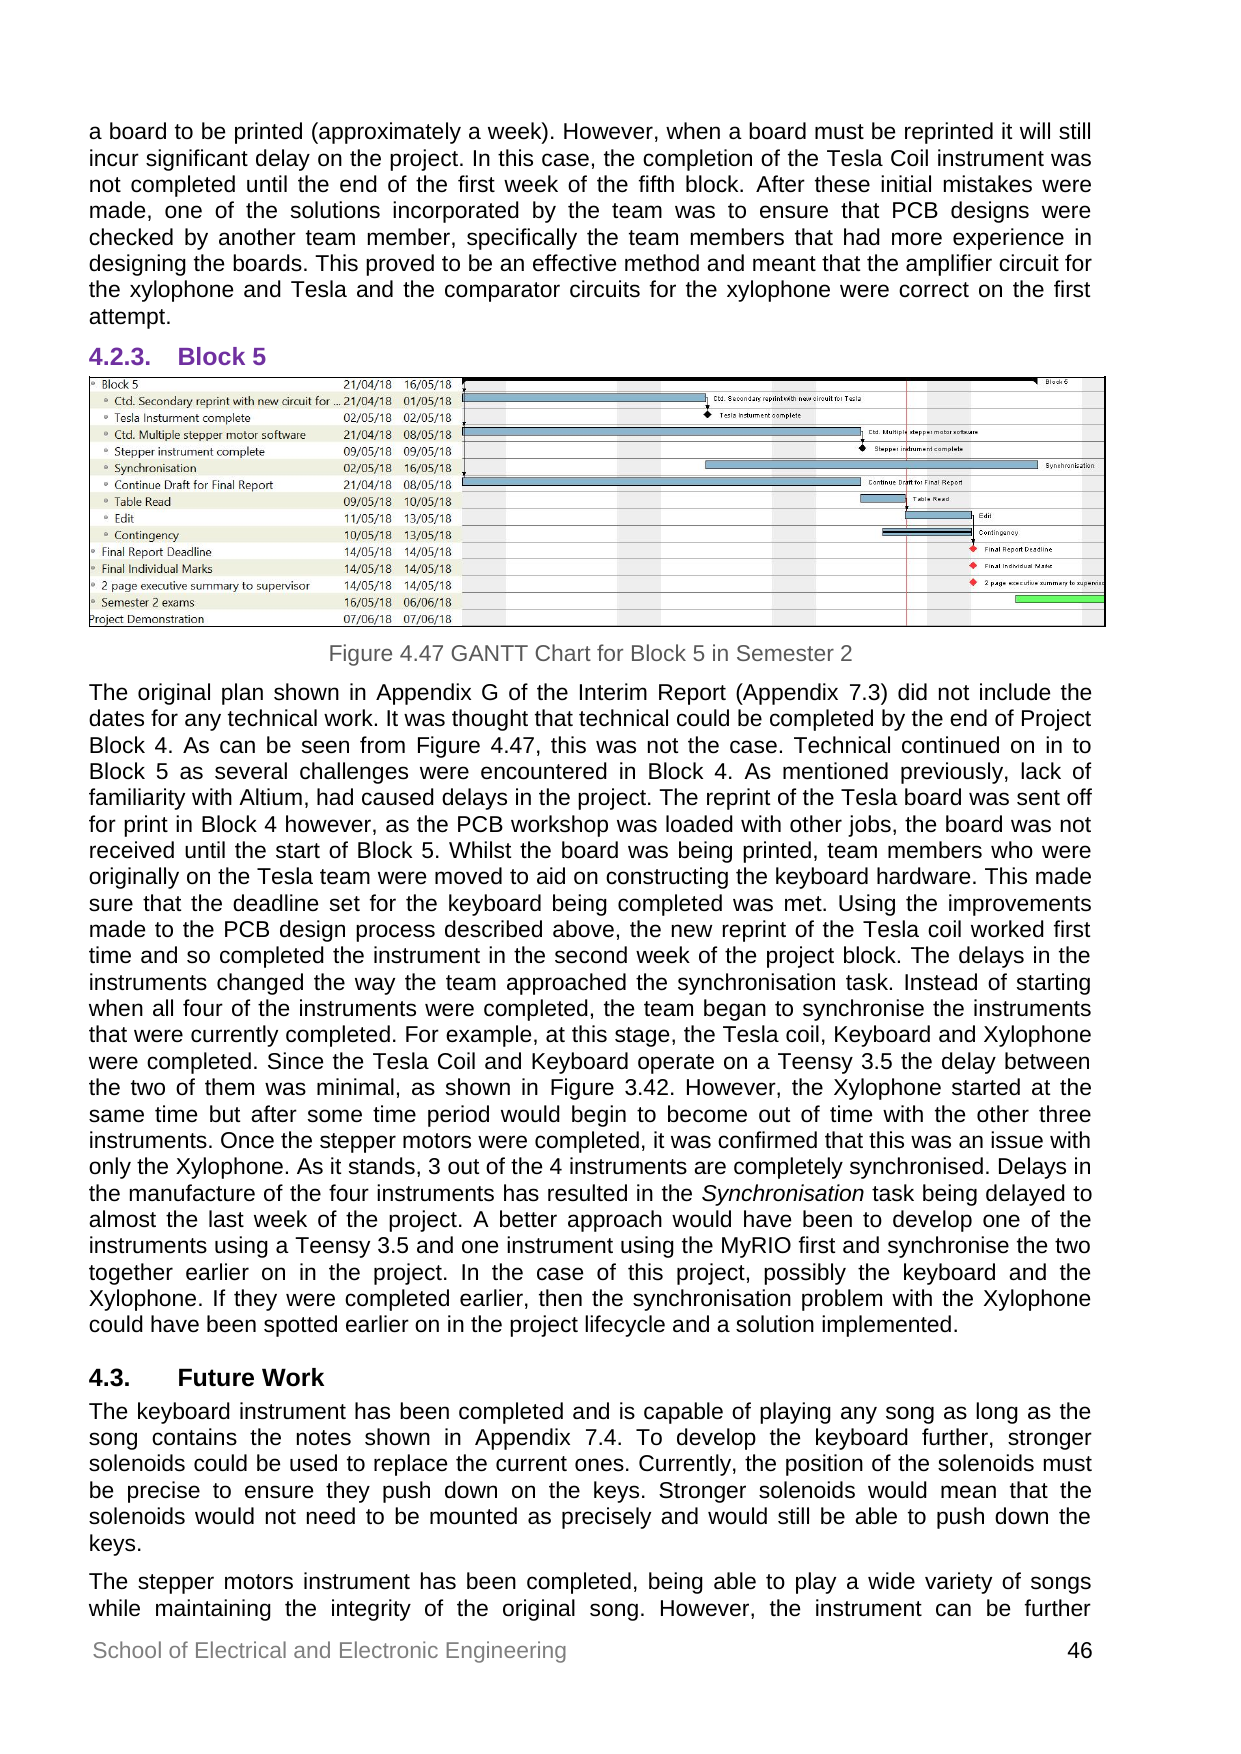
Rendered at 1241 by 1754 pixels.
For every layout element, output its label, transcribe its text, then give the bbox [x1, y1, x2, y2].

subtitle Block 5 [89, 341, 1092, 370]
text The keyboard instrument has been completed and is capable of playing any song as long as the song contains the notes shown in Appendix 7.4. To develop the keyboard further, stronger solenoids could be used to replace the current ones. Currently, the position of the solenoids must be precise to ensure they push down on the keys. Stronger solenoids would mean that the solenoids would not need to be mounted as precisely and would still be able to push down the keys. [89, 1398, 1092, 1556]
picture [90, 378, 1104, 626]
subtitle Future Work [89, 1363, 1092, 1391]
